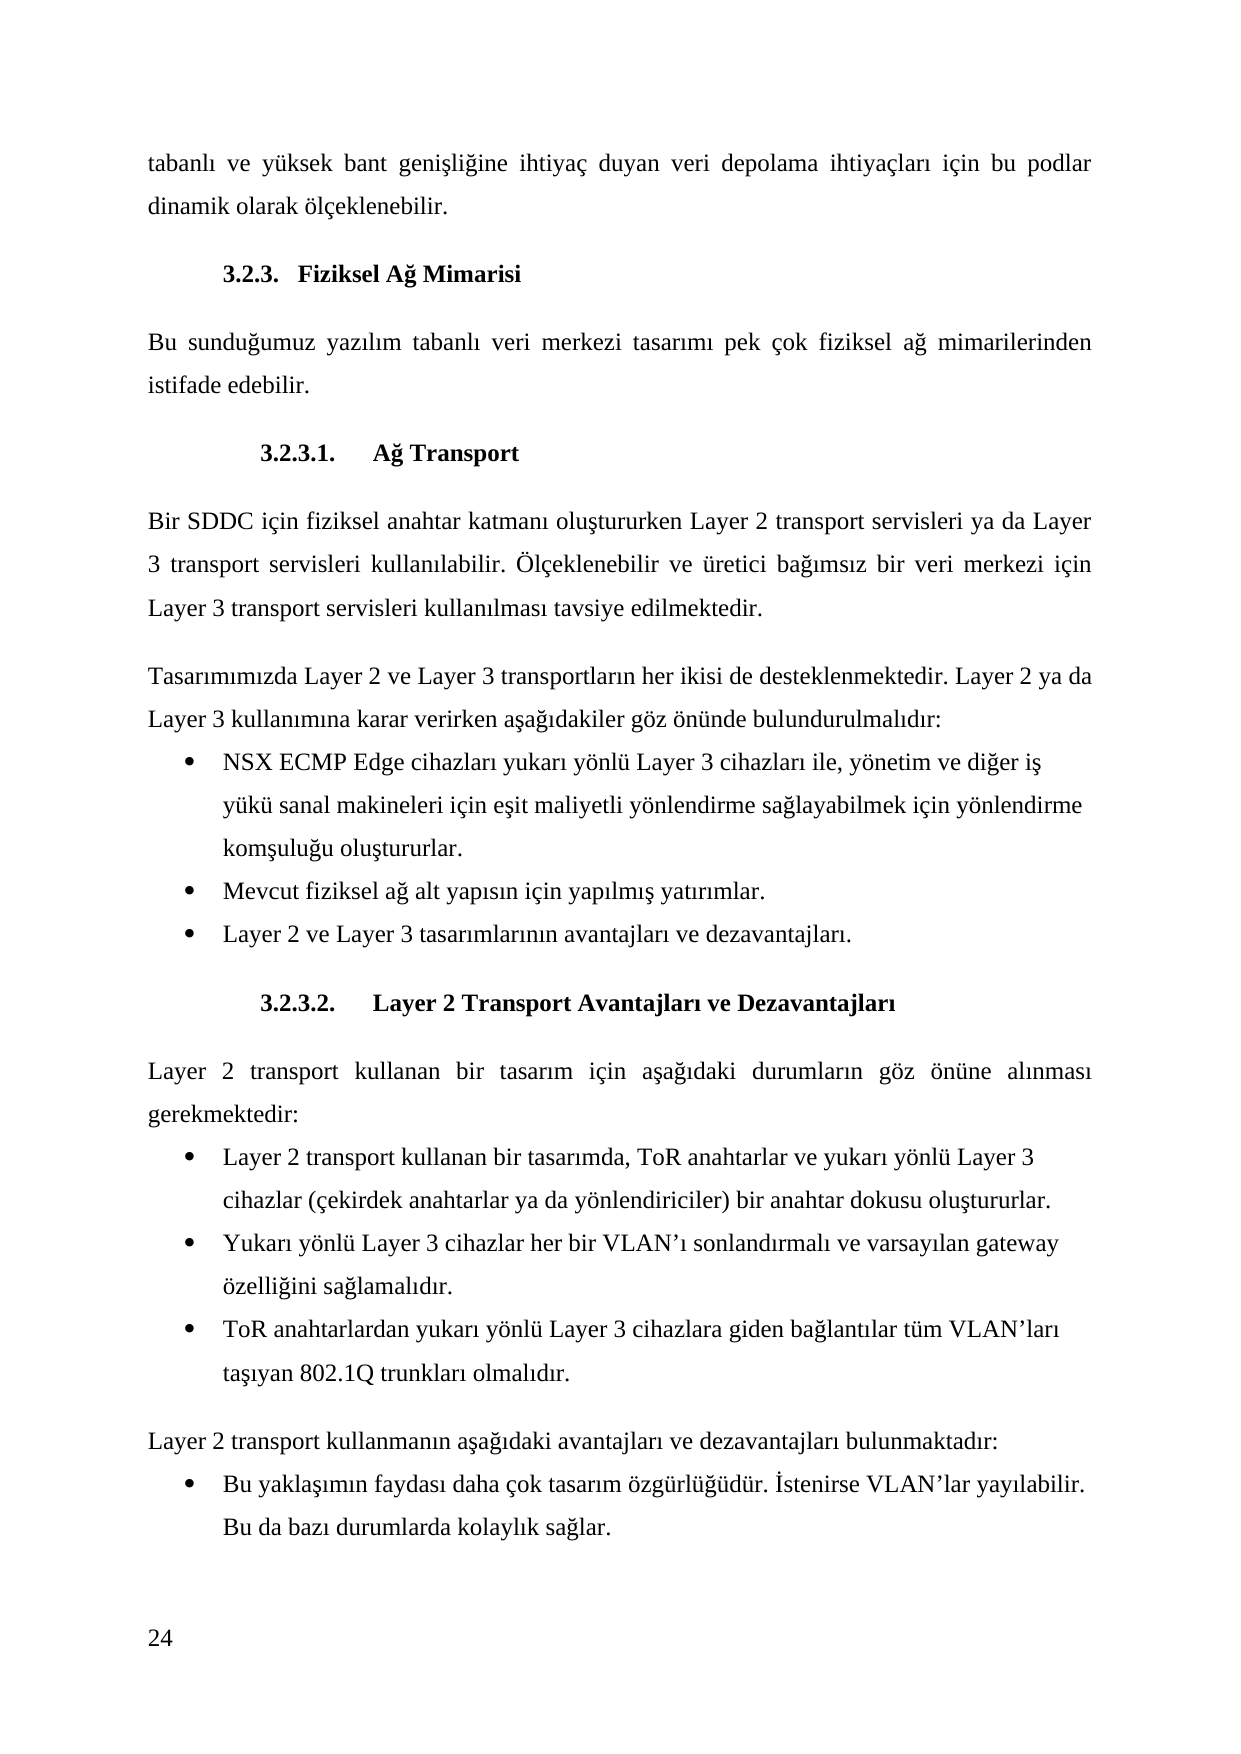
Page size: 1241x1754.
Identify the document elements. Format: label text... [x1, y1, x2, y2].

text Layer 2 transport kullanan bir tasarım için aşağıdaki durumların göz önüne alınması gerekmektedir: [148, 1056, 1093, 1128]
text Bir SDDC için fiziksel anahtar katmanı oluştururken Layer 2 transport servisleri ya da Layer 3 transport servisleri kullanılabilir. Ölçeklenebilir ve üretici bağımsız bir veri merkezi için Layer 3 transport servisleri kullanılması tavsiye edilmektedir. [148, 506, 1093, 621]
list Yukarı yönlü Layer 3 cihazlar her bir VLAN’ı sonlandırmalı ve varsayılan gateway özelliğini sağlamalıdır. [185, 1228, 1093, 1300]
list Fiziksel Ağ Mimarisi [223, 259, 1093, 288]
list ToR anahtarlardan yukarı yönlü Layer 3 cihazlara giden bağlantılar tüm VLAN’ları taşıyan 802.1Q trunkları olmalıdır. [185, 1314, 1093, 1386]
list NSX ECMP Edge cihazları yukarı yönlü Layer 3 cihazları ile, yönetim ve diğer iş yükü sanal makineleri için eşit maliyetli yönlendirme sağlayabilmek için yönlendirme komşuluğu oluştururlar. [185, 747, 1093, 862]
list Layer 2 ve Layer 3 tasarımlarının avantajları ve dezavantajları. [185, 919, 1093, 948]
list Layer 2 Transport Avantajları ve Dezavantajları [260, 988, 1093, 1016]
text Layer 2 transport kullanmanın aşağıdaki avantajları ve dezavantajları bulunmaktadır: [148, 1426, 1093, 1454]
list Mevcut fiziksel ağ alt yapısın için yapılmış yatırımlar. [185, 876, 1093, 905]
list Bu yaklaşımın faydası daha çok tasarım özgürlüğüdür. İstenirse VLAN’lar yayılabilir. Bu da bazı durumlarda kolaylık sağlar. [185, 1469, 1093, 1541]
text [148, 148, 1093, 219]
text Tasarımımızda Layer 2 ve Layer 3 transportların her ikisi de desteklenmektedir. Layer 2 ya da Layer 3 kullanımına karar verirken aşağıdakiler göz önünde bulundurulmalıdır: [148, 661, 1093, 733]
text Bu sunduğumuz yazılım tabanlı veri merkezi tasarımı pek çok fiziksel ağ mimarilerinden istifade edebilir. [148, 327, 1093, 399]
list Layer 2 transport kullanan bir tasarımda, ToR anahtarlar ve yukarı yönlü Layer 3 cihazlar (çekirdek anahtarlar ya da yönlendiriciler) bir anahtar dokusu oluştururlar. [185, 1142, 1093, 1214]
list Ağ Transport [260, 438, 1093, 467]
